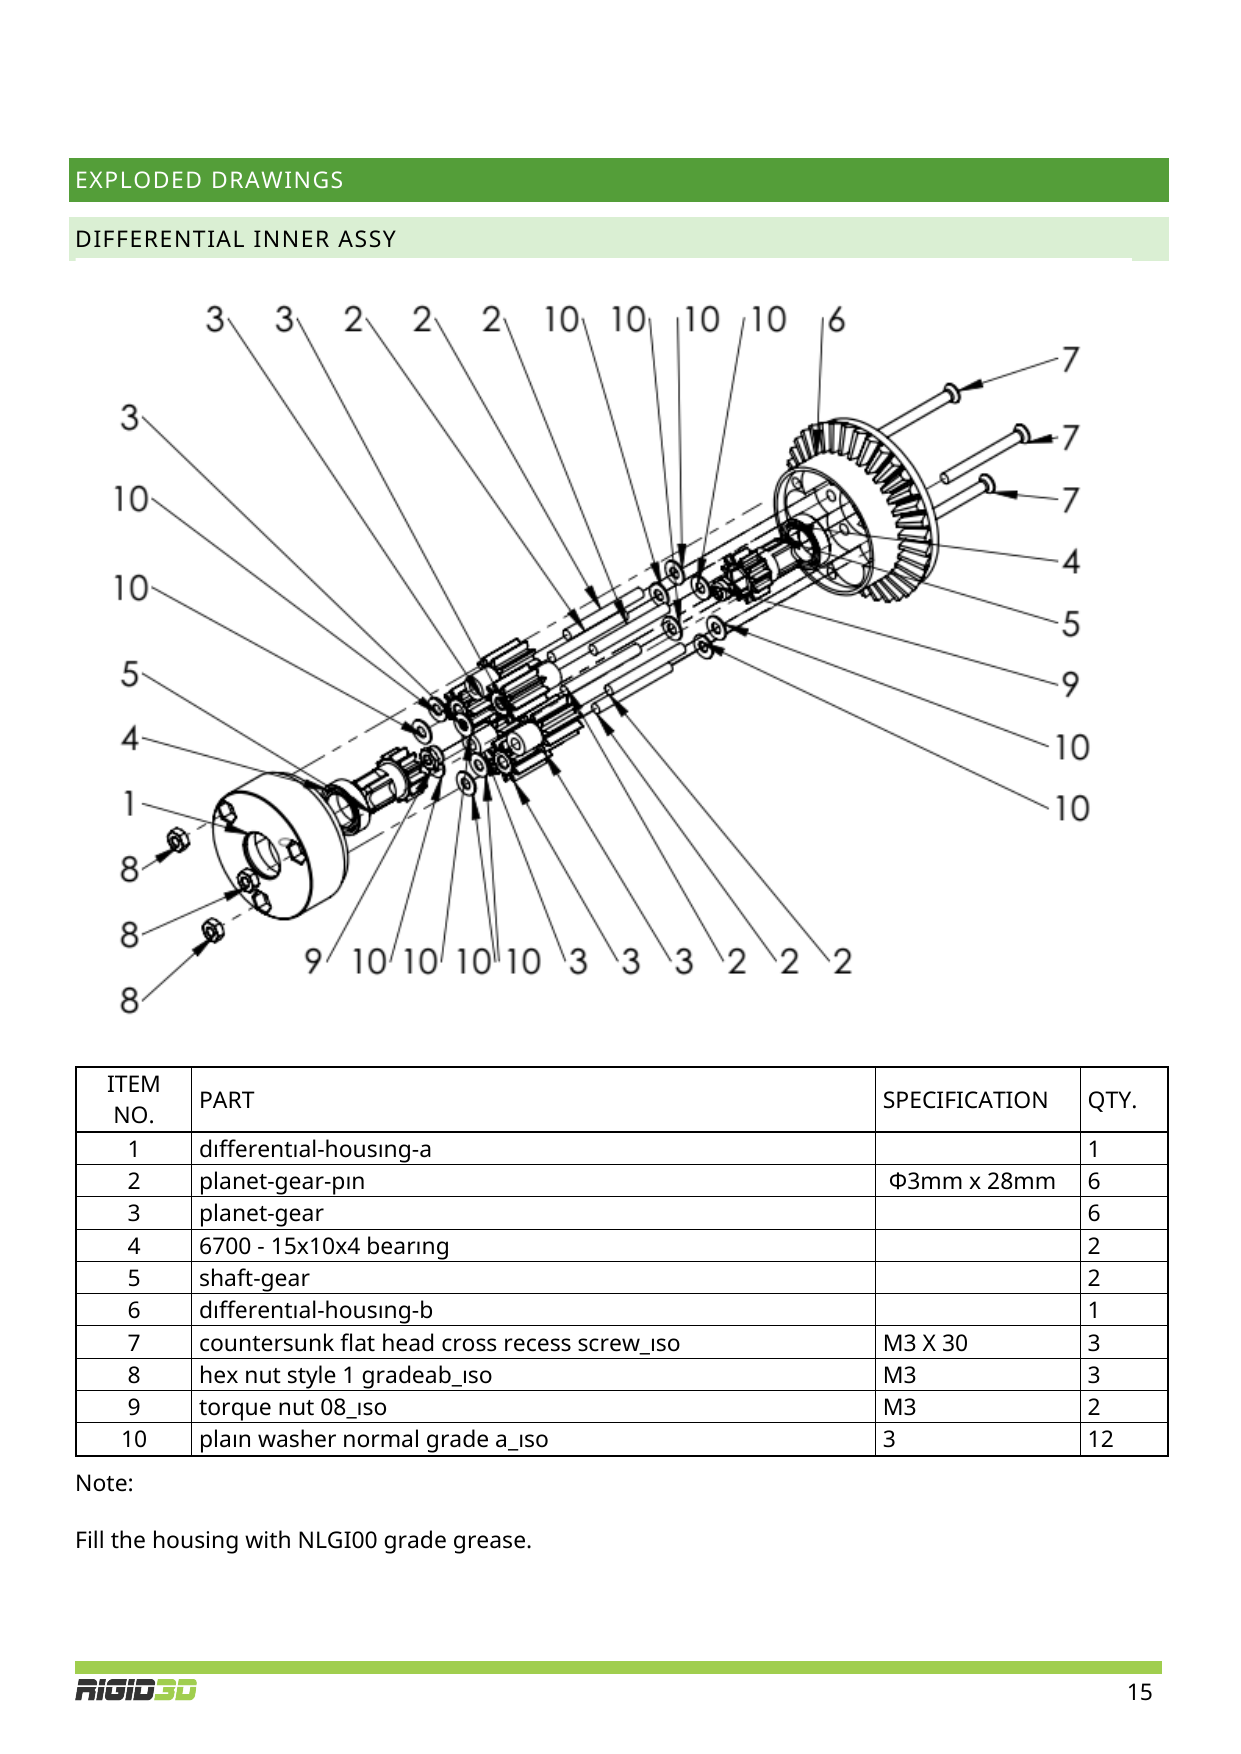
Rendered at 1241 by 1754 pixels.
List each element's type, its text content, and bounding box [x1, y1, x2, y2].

text Fill the housing with NLGI00 grade grease. [75, 1524, 1162, 1555]
table_cell 6 [1081, 1165, 1167, 1196]
table_cell 5 [77, 1262, 191, 1293]
table_cell hex nut style 1 gradeab_ıso [192, 1359, 875, 1390]
table_cell countersunk flat head cross recess screw_ıso [192, 1326, 875, 1358]
table_cell 1 [77, 1133, 191, 1164]
table_cell plaın washer normal grade a_ıso [192, 1423, 875, 1454]
table_cell 2 [77, 1165, 191, 1196]
table_cell [876, 1294, 1080, 1325]
table_cell M3 X 30 [876, 1326, 1080, 1358]
table_cell [876, 1133, 1080, 1164]
table_header QTY. [1081, 1068, 1167, 1131]
table_cell M3 [876, 1359, 1080, 1390]
table_cell 1 [1081, 1294, 1167, 1325]
table_cell 4 [77, 1230, 191, 1261]
table_cell 6 [77, 1294, 191, 1325]
table_cell 1 [1081, 1133, 1167, 1164]
table_cell dıfferentıal-housıng-b [192, 1294, 875, 1325]
table_cell 8 [77, 1359, 191, 1390]
table_header SPECIFICATION [876, 1068, 1080, 1131]
table_cell 3 [1081, 1326, 1167, 1358]
table_cell 3 [77, 1197, 191, 1228]
table_cell dıfferentıal-housıng-a [192, 1133, 875, 1164]
table_cell 3 [876, 1423, 1080, 1454]
table_cell [876, 1197, 1080, 1228]
table_cell planet-gear-pın [192, 1165, 875, 1196]
table_cell shaft-gear [192, 1262, 875, 1293]
table_cell [876, 1262, 1080, 1293]
subtitle DIFFERENTIAL INNER ASSY [75, 223, 1162, 254]
table_cell torque nut 08_ıso [192, 1391, 875, 1422]
table_cell 10 [77, 1423, 191, 1454]
text Note: [75, 1467, 1162, 1498]
table_cell planet-gear [192, 1197, 875, 1228]
table_cell 2 [1081, 1391, 1167, 1422]
picture [75, 1678, 197, 1701]
table_cell [876, 1230, 1080, 1261]
table_cell M3 [876, 1391, 1080, 1422]
table_header ITEM NO. [77, 1068, 191, 1131]
table_cell 12 [1081, 1423, 1167, 1454]
table_cell 9 [77, 1391, 191, 1422]
table_cell 2 [1081, 1262, 1167, 1293]
table_cell 2 [1081, 1230, 1167, 1261]
table_cell Φ3mm x 28mm [876, 1165, 1080, 1196]
subtitle EXPLODED DRAWINGS [75, 164, 1162, 196]
table_cell 7 [77, 1326, 191, 1358]
table_cell 6 [1081, 1197, 1167, 1228]
table_cell 3 [1081, 1359, 1167, 1390]
table_header PART [192, 1068, 875, 1131]
picture [75, 258, 1132, 1066]
table_cell 6700 - 15x10x4 bearıng [192, 1230, 875, 1261]
